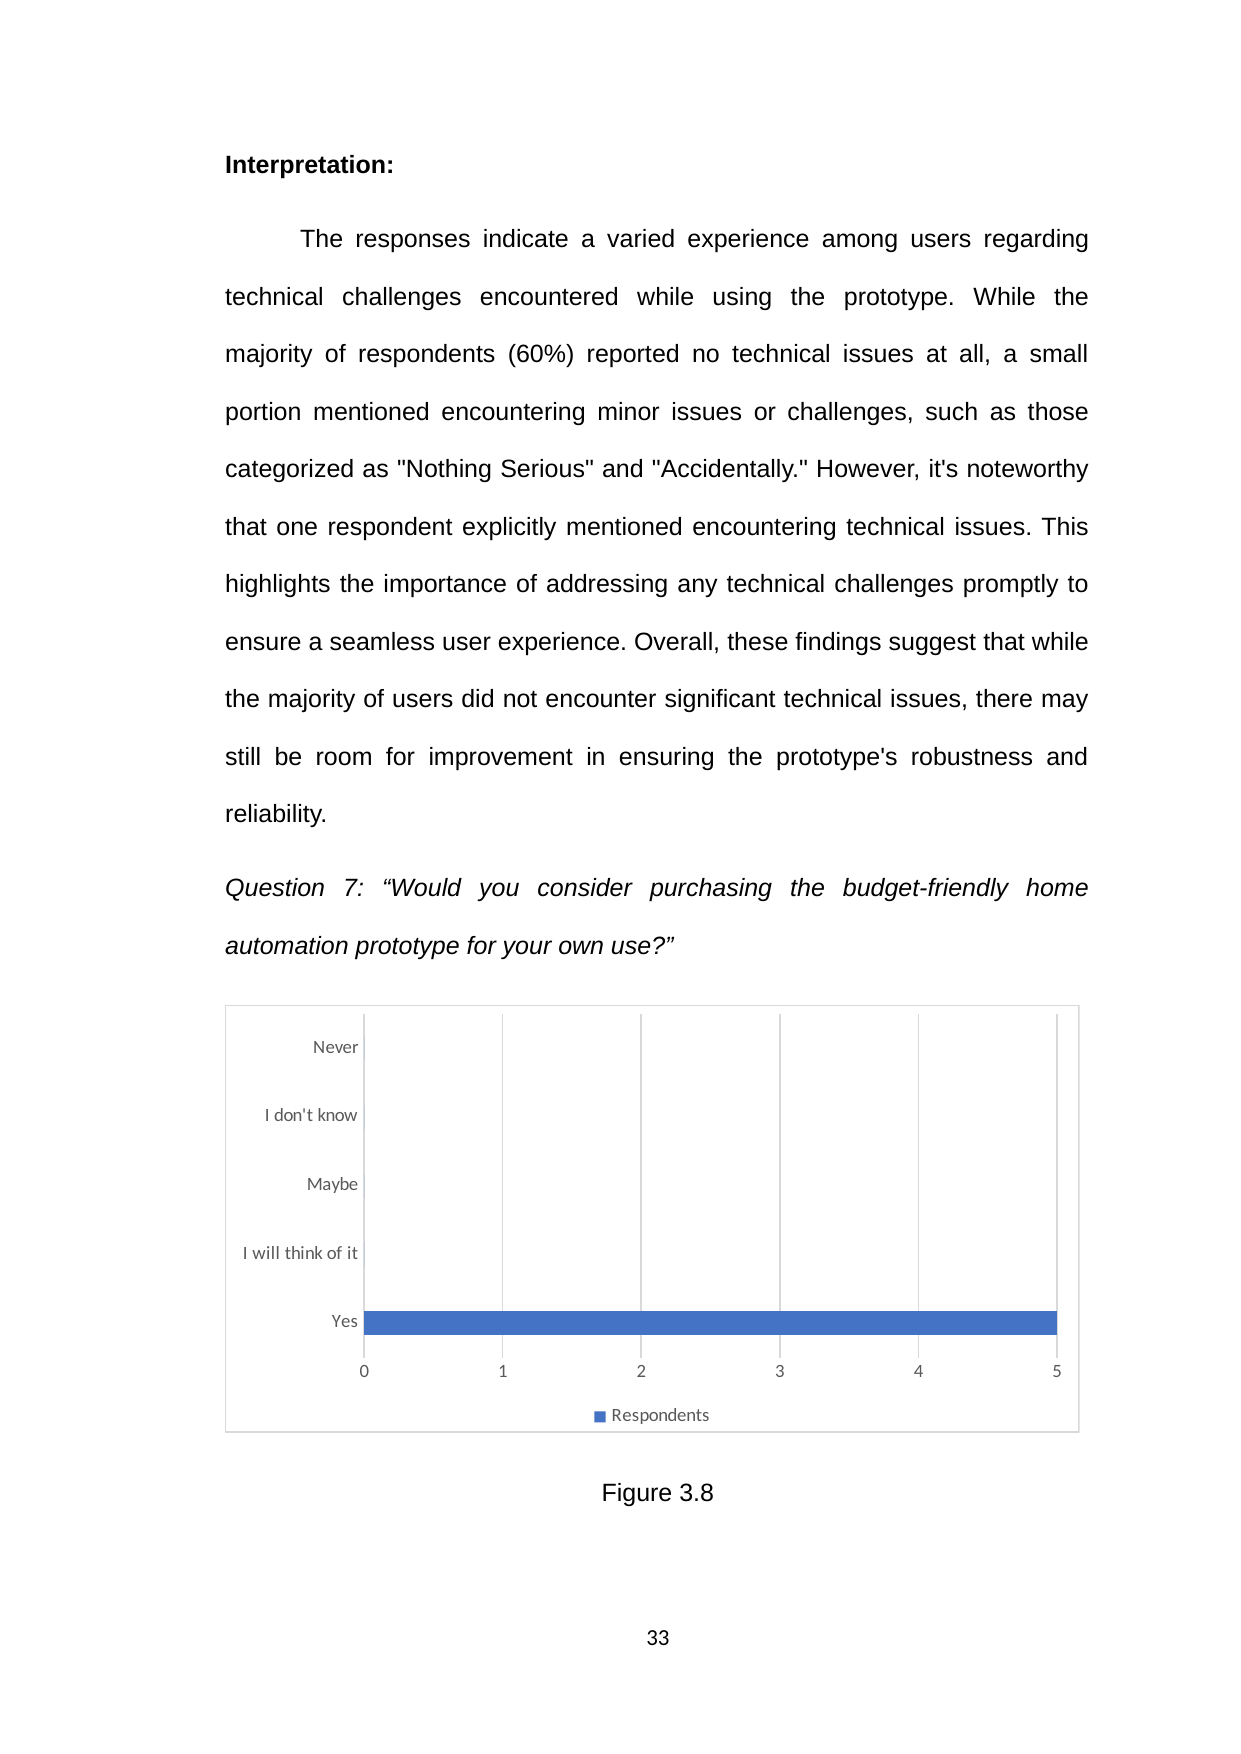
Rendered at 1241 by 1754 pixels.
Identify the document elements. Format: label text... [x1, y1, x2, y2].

text Interpretation: [225, 150, 1090, 179]
text The responses indicate a varied experience among users regarding technical challenges encountered while using the prototype. While the majority of respondents (60%) reported no technical issues at all, a small portion mentioned encountering minor issues or challenges, such as those categorized as "Nothing Serious" and "Accidentally." However, it's noteworthy that one respondent explicitly mentioned encountering technical issues. This highlights the importance of addressing any technical challenges promptly to ensure a seamless user experience. Overall, these findings suggest that while the majority of users did not encounter significant technical issues, there may still be room for improvement in ensuring the prototype's robustness and reliability. [225, 224, 1090, 828]
text Figure 3.8 [225, 1478, 1090, 1507]
text Question 7: “Would you consider purchasing the budget-friendly home automation prototype for your own use?” [225, 873, 1090, 959]
